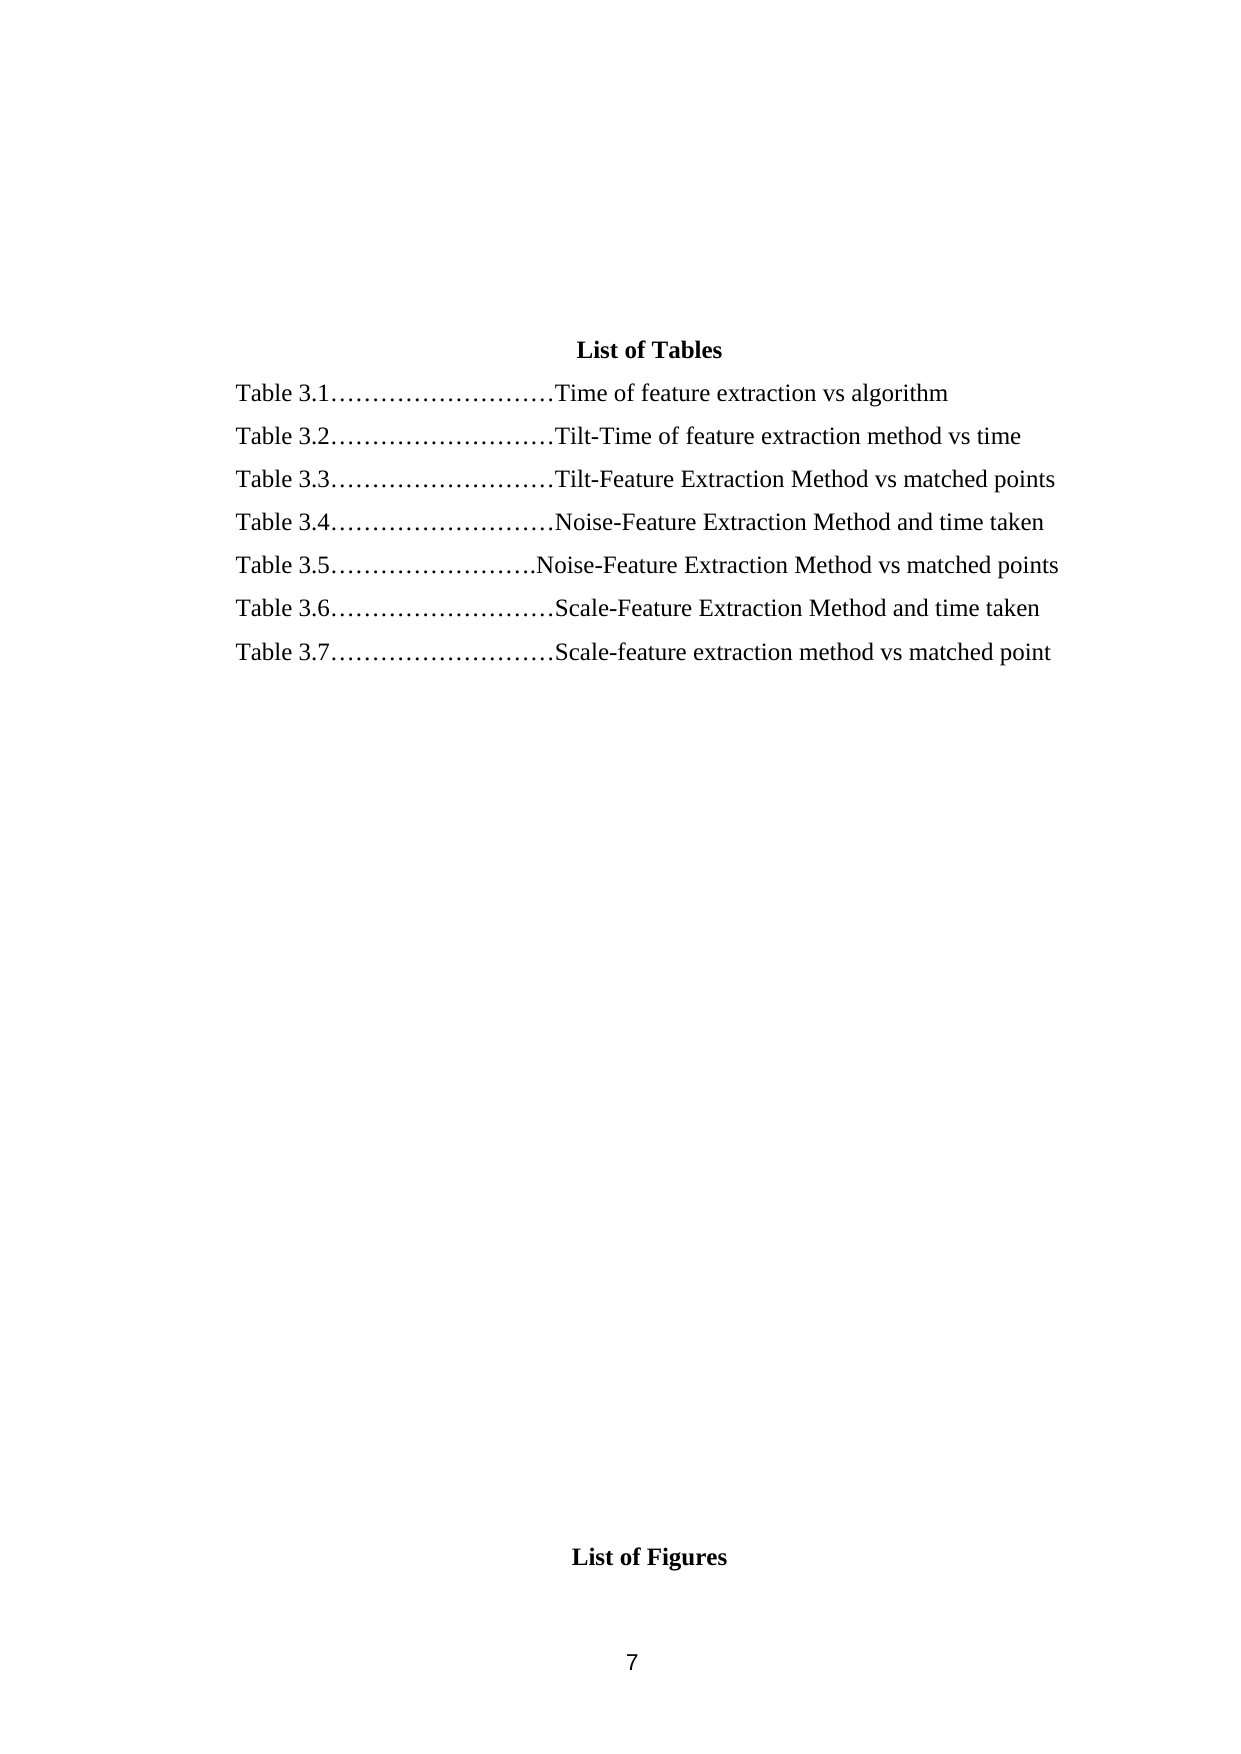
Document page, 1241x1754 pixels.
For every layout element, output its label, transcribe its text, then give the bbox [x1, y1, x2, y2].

text List of Figures [235, 1542, 1063, 1571]
text Table 3.6………………………Scale-Feature Extraction Method and time taken [235, 593, 1063, 622]
text Table 3.5…………………….Noise-Feature Extraction Method vs matched points [235, 550, 1063, 579]
text Table 3.7………………………Scale-feature extraction method vs matched point [235, 637, 1063, 665]
text Table 3.1………………………Time of feature extraction vs algorithm [235, 378, 1063, 407]
text List of Tables [235, 335, 1063, 363]
text Table 3.4………………………Noise-Feature Extraction Method and time taken [235, 507, 1063, 536]
text Table 3.2………………………Tilt-Time of feature extraction method vs time [235, 421, 1063, 450]
text Table 3.3………………………Tilt-Feature Extraction Method vs matched points [235, 464, 1063, 493]
